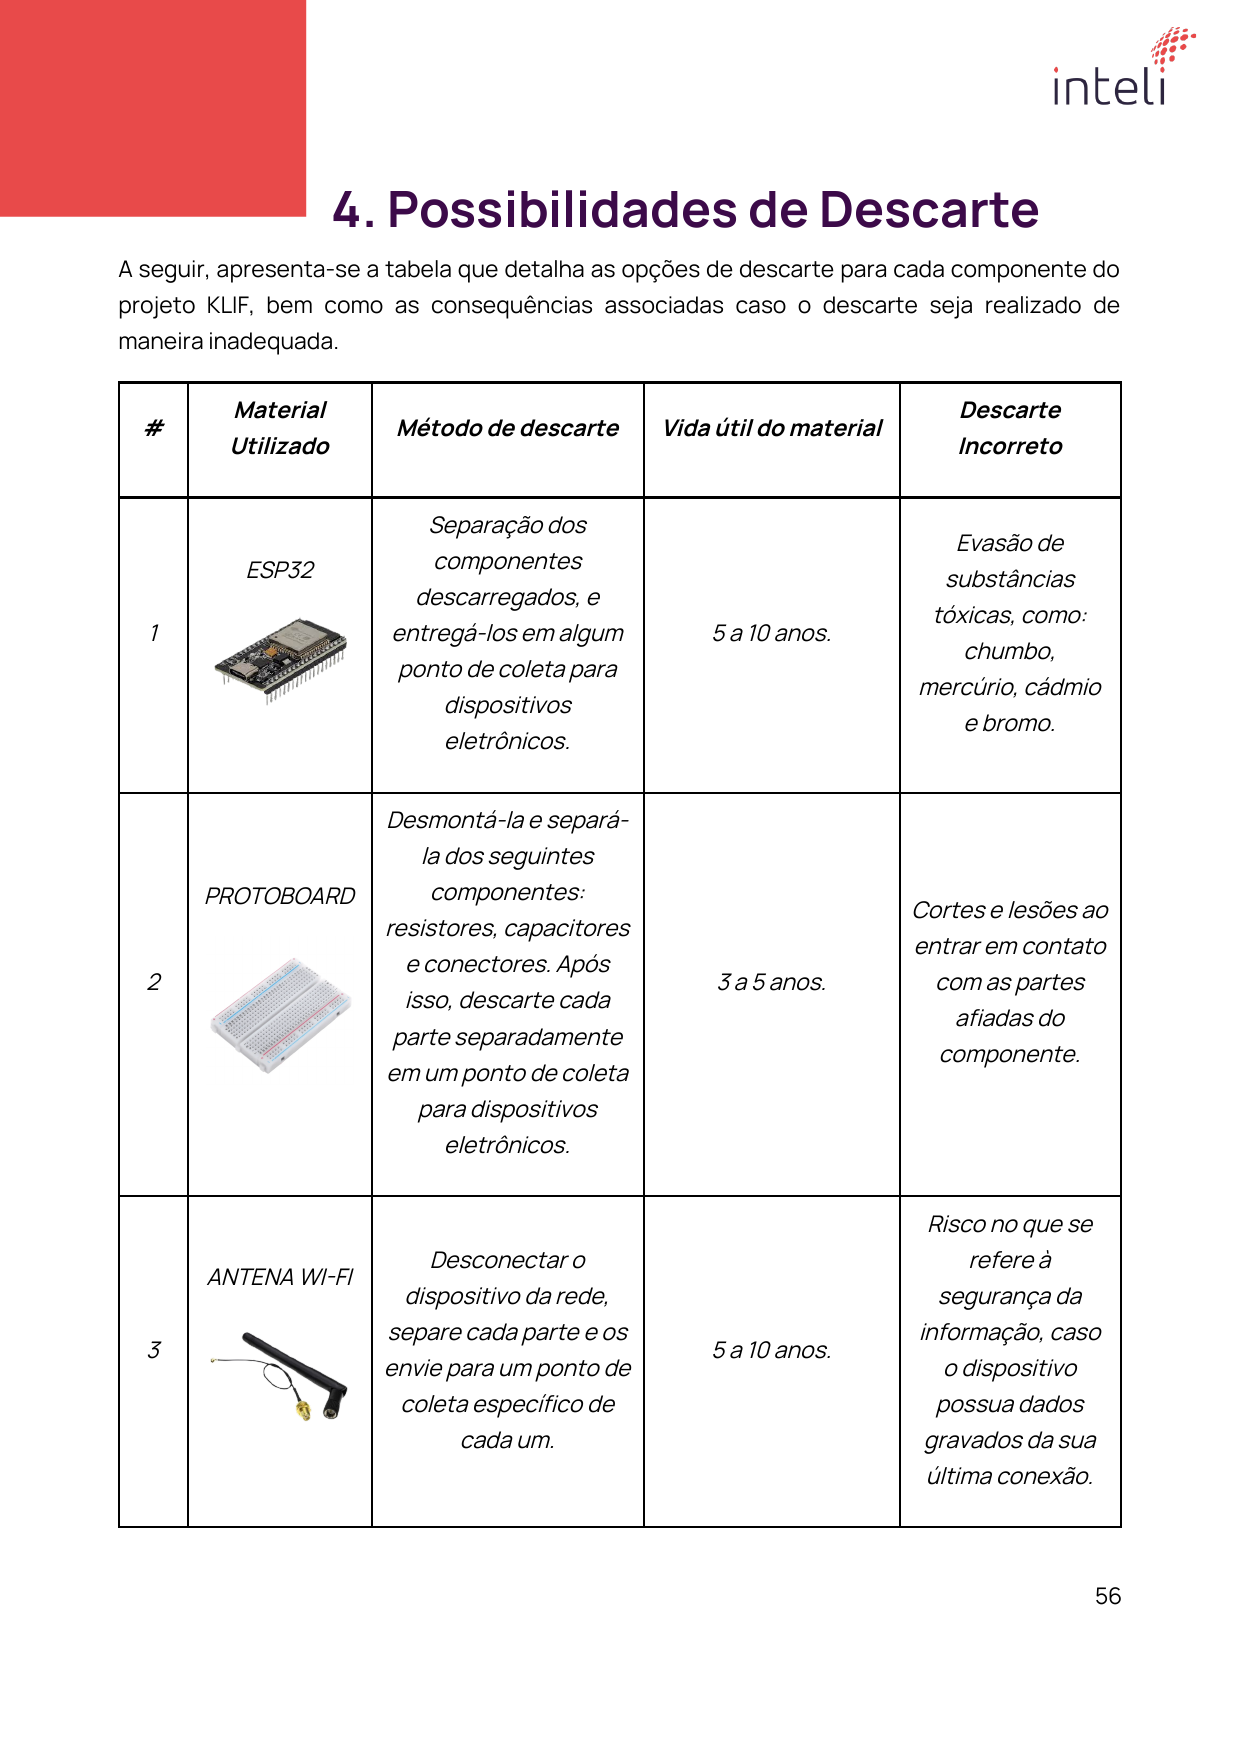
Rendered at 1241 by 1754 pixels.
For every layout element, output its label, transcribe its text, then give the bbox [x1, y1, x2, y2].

table_cell Desconectar o dispositivo da rede, separe cada parte e os envie para um ponto de coleta específico de cada um. [373, 1197, 643, 1526]
table_cell Risco no que se refere à segurança da informação, caso o dispositivo possua dados gravados da sua última conexão. [901, 1197, 1120, 1526]
picture [0, 0, 307, 217]
picture [206, 611, 354, 711]
table_cell Cortes e lesões ao entrar em contato com as partes afiadas do componente. [901, 794, 1120, 1195]
table_cell ANTENA WI-FI [189, 1197, 371, 1526]
table_cell 3 a 5 anos. [645, 794, 899, 1195]
table_header Descarte Incorreto [901, 384, 1120, 496]
table_header Material Utilizado [189, 384, 371, 496]
table_cell Evasão de substâncias tóxicas, como: chumbo, mercúrio, cádmio e bromo. [901, 499, 1120, 792]
text 4. Possibilidades de Descarte [118, 174, 1122, 242]
picture [206, 1318, 354, 1438]
table_cell 1 [120, 499, 187, 792]
table_cell 5 a 10 anos. [645, 1197, 899, 1526]
table_cell PROTOBOARD [189, 794, 371, 1195]
table_cell Separação dos componentes descarregados, e entregá-los em algum ponto de coleta para dispositivos eletrônicos. [373, 499, 643, 792]
table_cell 5 a 10 anos. [645, 499, 899, 792]
table_cell ESP32 [189, 499, 371, 792]
table_header Método de descarte [373, 384, 643, 496]
text A seguir, apresenta-se a tabela que detalha as opções de descarte para cada componente do projeto KLIF, bem como as consequências associadas caso o descarte seja realizado de maneira inadequada. [118, 252, 1122, 356]
table_cell 3 [120, 1197, 187, 1526]
table_header Vida útil do material [645, 384, 899, 496]
picture [1054, 27, 1197, 105]
table_header # [120, 384, 187, 496]
picture [206, 936, 354, 1085]
table_cell Desmontá-la e separá-la dos seguintes componentes: resistores, capacitores e conectores. Após isso, descarte cada parte separadamente em um ponto de coleta para dispositivos eletrônicos. [373, 794, 643, 1195]
table_cell 2 [120, 794, 187, 1195]
